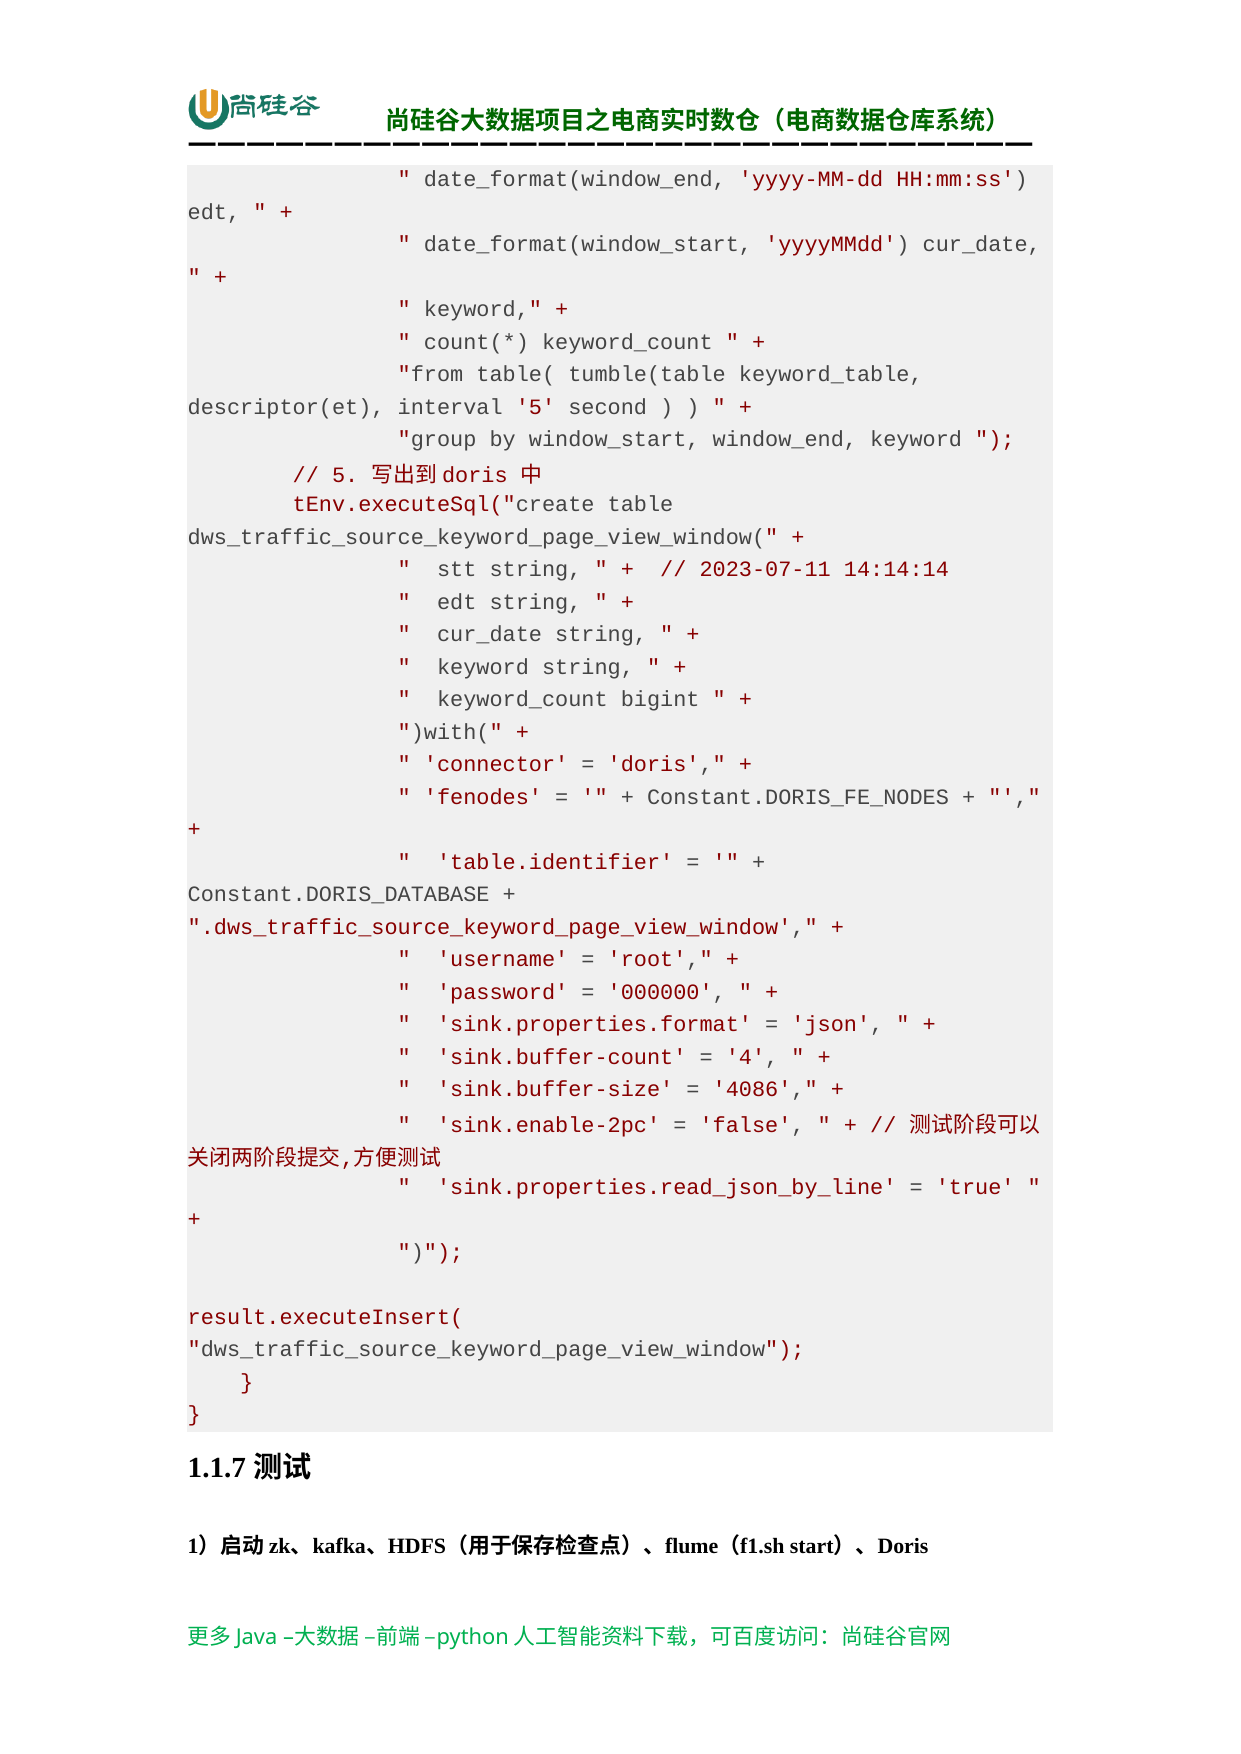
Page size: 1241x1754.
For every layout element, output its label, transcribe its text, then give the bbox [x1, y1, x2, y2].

text " 'sink.properties.read_json_by_line' = 'true' " + [187, 1172, 1053, 1237]
text " 'connector' = 'doris'," + [187, 750, 1053, 782]
text 启动zk、kafka、HDFS（用于保存检查点）、flume（f1.sh start）、Doris [187, 1528, 1053, 1560]
text "group by window_start, window_end, keyword "); [187, 425, 1053, 457]
text tEnv.executeSql("create table dws_traffic_source_keyword_page_view_window(" + [187, 490, 1053, 555]
text " edt string, " + [187, 587, 1053, 620]
text " keyword_count bigint " + [187, 685, 1053, 717]
text ")with(" + [187, 717, 1053, 750]
text " 'sink.buffer-count' = '4', " + [187, 1042, 1053, 1075]
text " 'sink.properties.format' = 'json', " + [187, 1010, 1053, 1042]
text " count(*) keyword_count " + [187, 327, 1053, 360]
text " 'table.identifier' = '" + Constant.DORIS_DATABASE + ".dws_traffic_source_keyword_page_view_window'," + [187, 847, 1053, 945]
text } [187, 1400, 1053, 1432]
text " 'sink.buffer-size' = '4086'," + [187, 1075, 1053, 1107]
text 测试 [187, 1432, 1053, 1497]
text " date_format(window_end, 'yyyy-MM-dd HH:mm:ss') edt, " + [187, 165, 1053, 230]
text " keyword," + [187, 295, 1053, 327]
text " keyword string, " + [187, 652, 1053, 685]
text " cur_date string, " + [187, 620, 1053, 652]
text "from table( tumble(table keyword_table, descriptor(et), interval '5' second ) ) " + [187, 360, 1053, 425]
text ")"); [187, 1237, 1053, 1270]
text } [187, 1367, 1053, 1400]
text // 5. 写出到 doris 中 [187, 457, 1053, 490]
text " stt string, " + // 2023-07-11 14:14:14 [187, 555, 1053, 587]
text " date_format(window_start, 'yyyyMMdd') cur_date, " + [187, 230, 1053, 295]
text " 'password' = '000000', " + [187, 977, 1053, 1010]
text " 'sink.enable-2pc' = 'false', " + // 测试阶段可以关闭两阶段提交,方便测试 [187, 1107, 1053, 1172]
text result.executeInsert("dws_traffic_source_keyword_page_view_window"); [187, 1270, 1053, 1367]
text " 'fenodes' = '" + Constant.DORIS_FE_NODES + "'," + [187, 782, 1053, 847]
text " 'username' = 'root'," + [187, 945, 1053, 977]
picture [187, 88, 320, 130]
